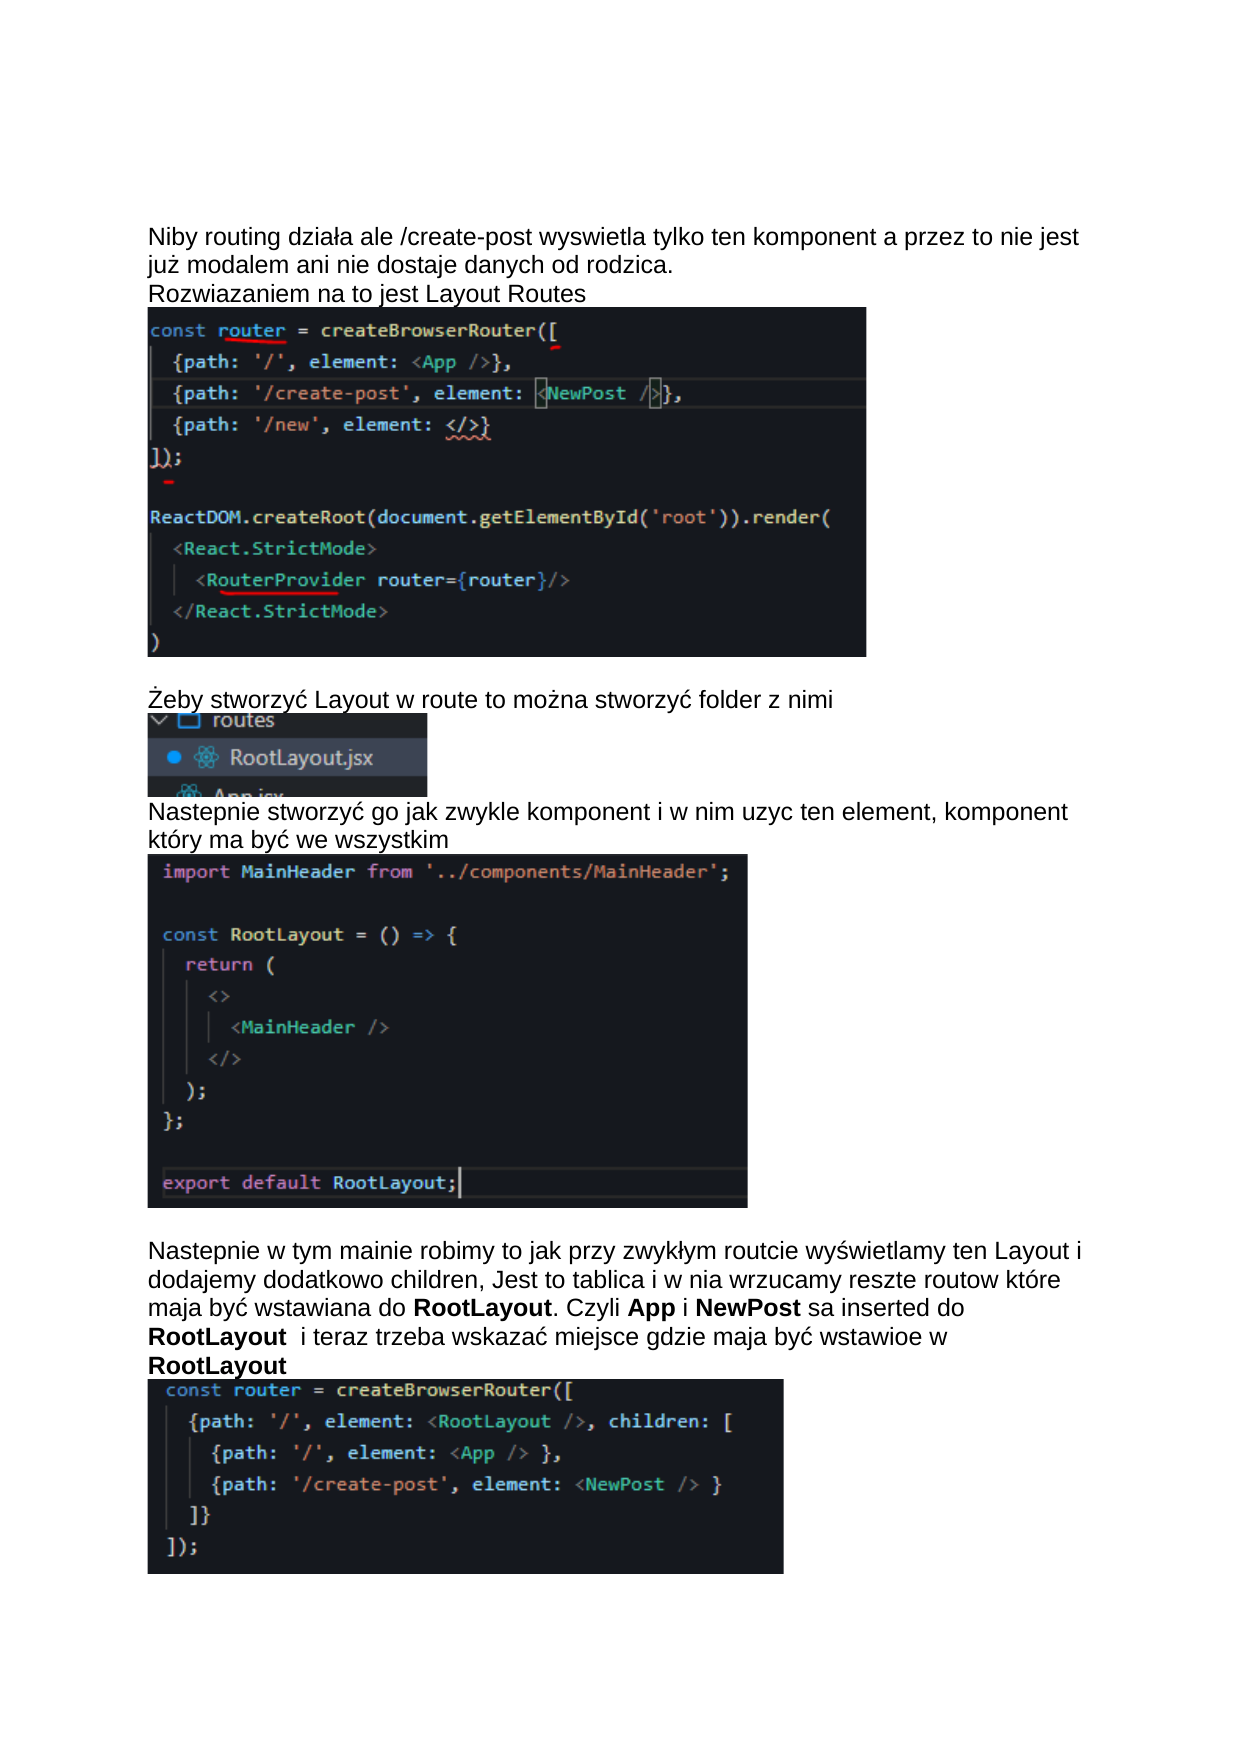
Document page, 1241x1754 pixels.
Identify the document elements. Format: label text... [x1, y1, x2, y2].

text Nastepnie stworzyć go jak zwykle komponent i w nim uzyc ten element, komponent który ma być we wszystkim [148, 797, 1093, 854]
text Nastepnie w tym mainie robimy to jak przy zwykłym routcie wyświetlamy ten Layout i dodajemy dodatkowo children, Jest to tablica i w nia wrzucamy reszte routow które maja być wstawiana do RootLayout. Czyli App i NewPost sa inserted do [148, 1236, 1093, 1322]
text Żeby stworzyć Layout w route to można stworzyć folder z nimi [148, 685, 1093, 714]
picture [147, 307, 867, 657]
picture [147, 1379, 784, 1574]
text Rozwiazaniem na to jest Layout Routes [148, 279, 1093, 308]
picture [147, 713, 428, 797]
text Niby routing działa ale /create-post wyswietla tylko ten komponent a przez to nie jest już modalem ani nie dostaje danych od rodzica. [148, 222, 1093, 279]
text RootLayout i teraz trzeba wskazać miejsce gdzie maja być wstawioe w RootLayout [148, 1322, 1093, 1380]
picture [147, 854, 748, 1208]
